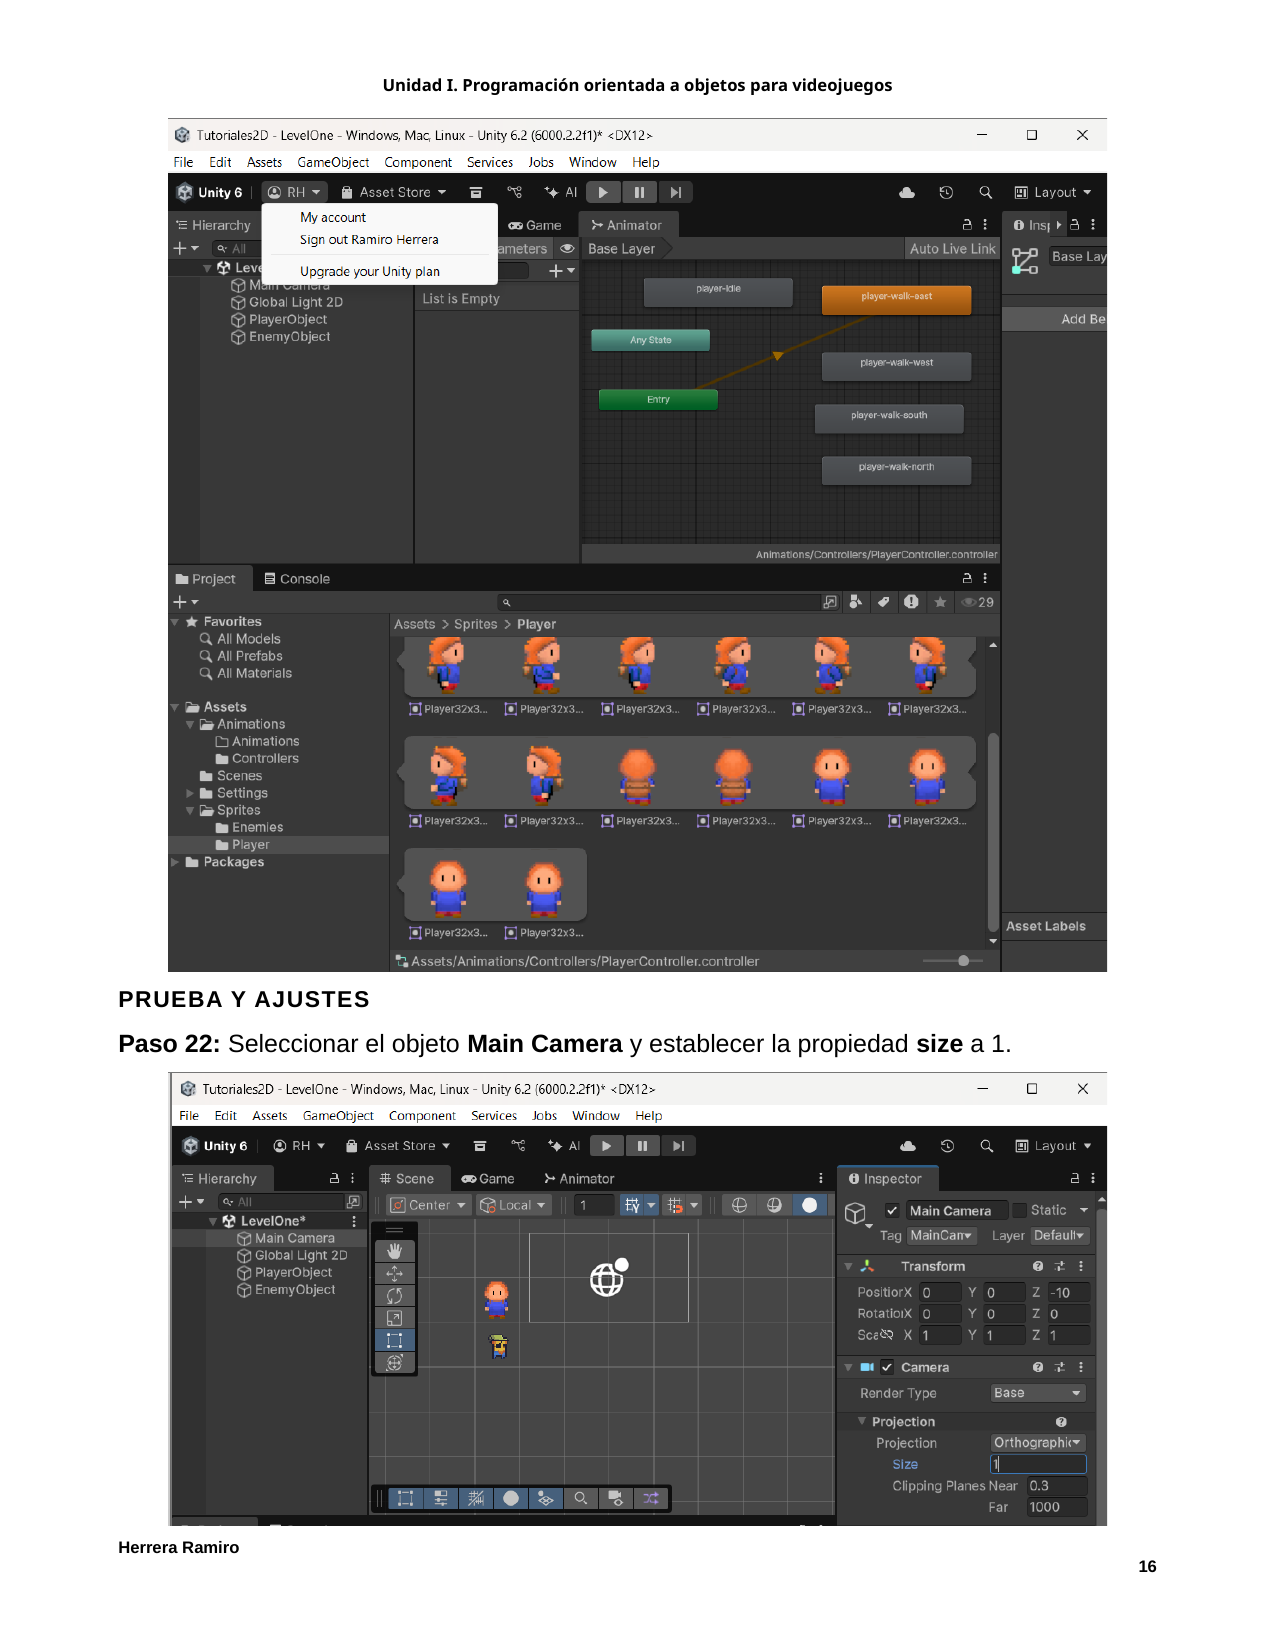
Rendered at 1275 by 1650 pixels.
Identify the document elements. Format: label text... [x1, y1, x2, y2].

picture [168, 118, 1108, 972]
subtitle PRUEBA Y AJUSTES [118, 986, 1157, 1013]
picture [168, 1072, 1108, 1526]
text Paso 22: Seleccionar el objeto Main Camera y establecer la propiedad size a 1. [118, 1029, 1157, 1058]
